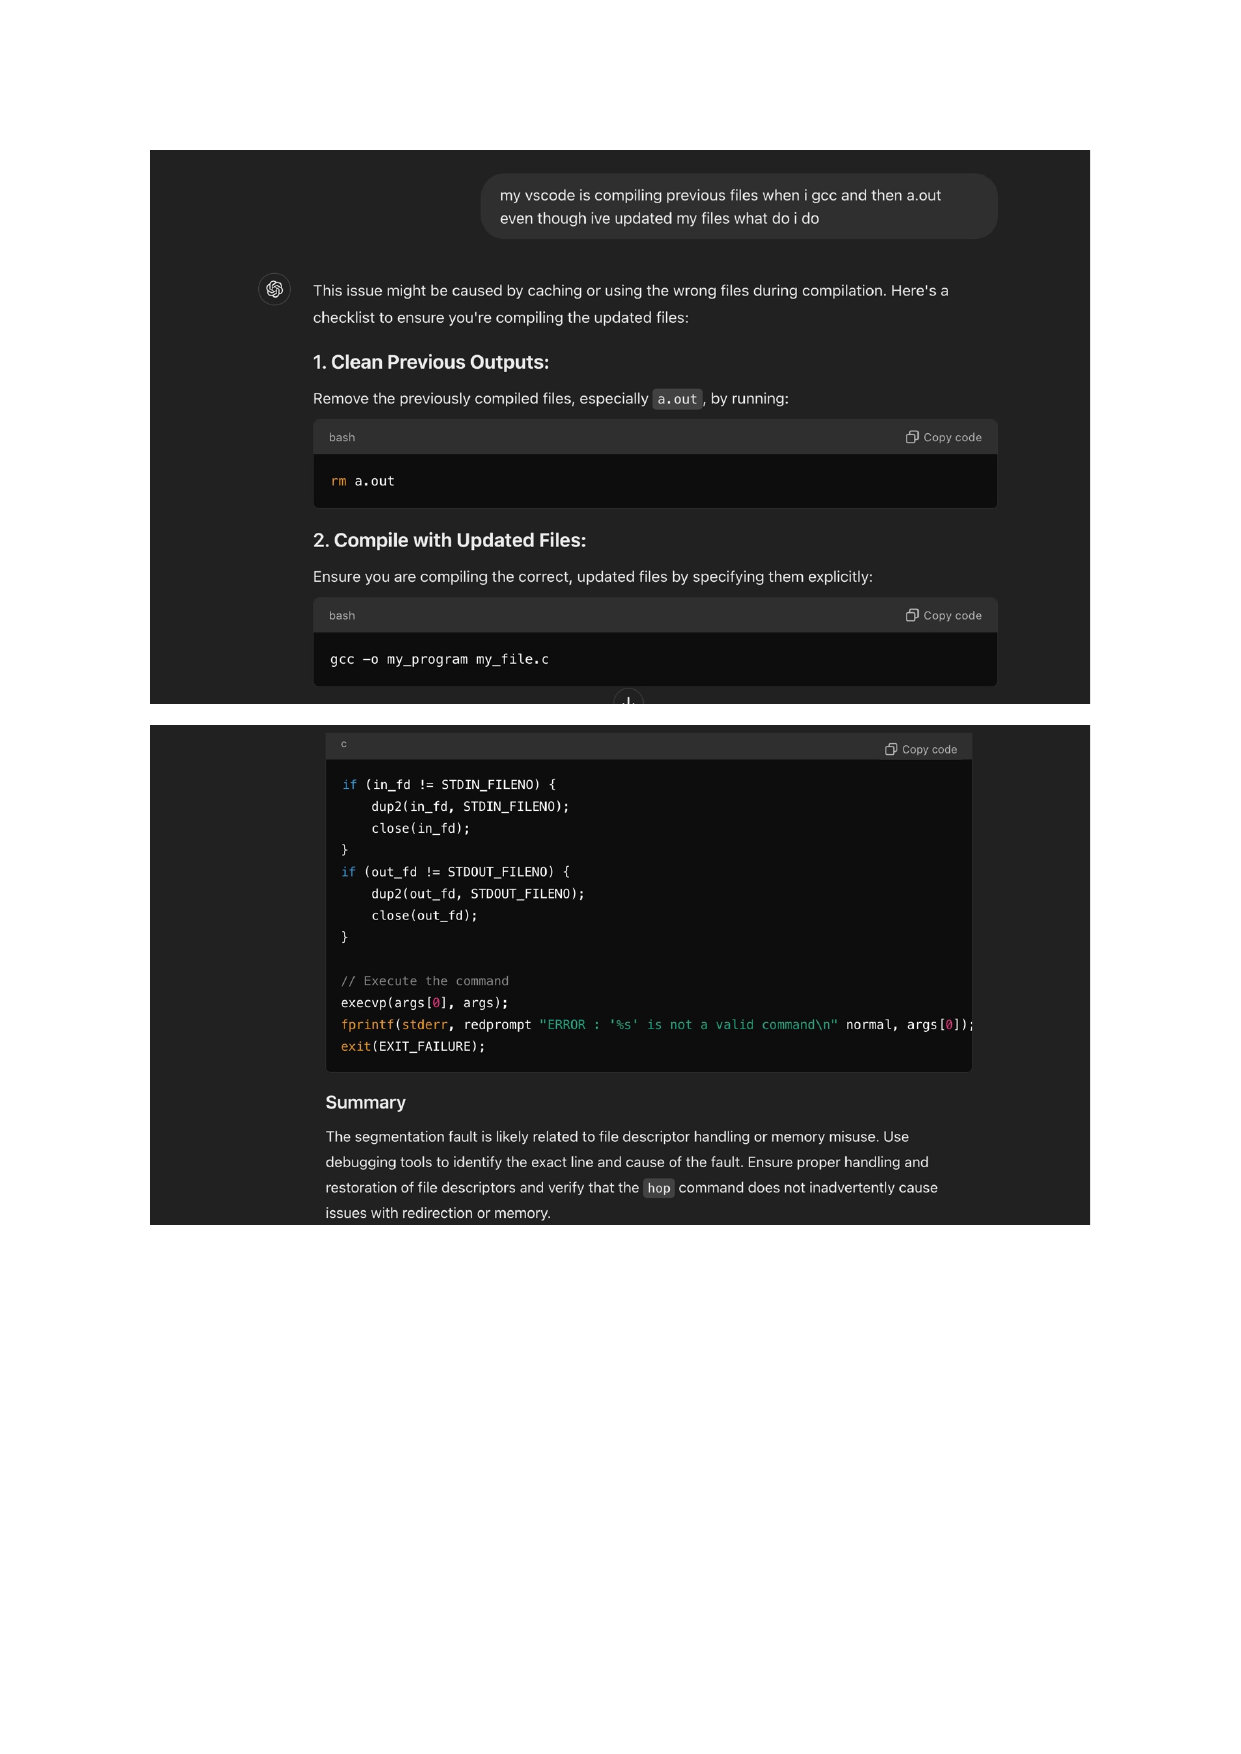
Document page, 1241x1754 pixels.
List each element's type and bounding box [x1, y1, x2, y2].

picture [150, 725, 1091, 1225]
picture [150, 150, 1091, 704]
